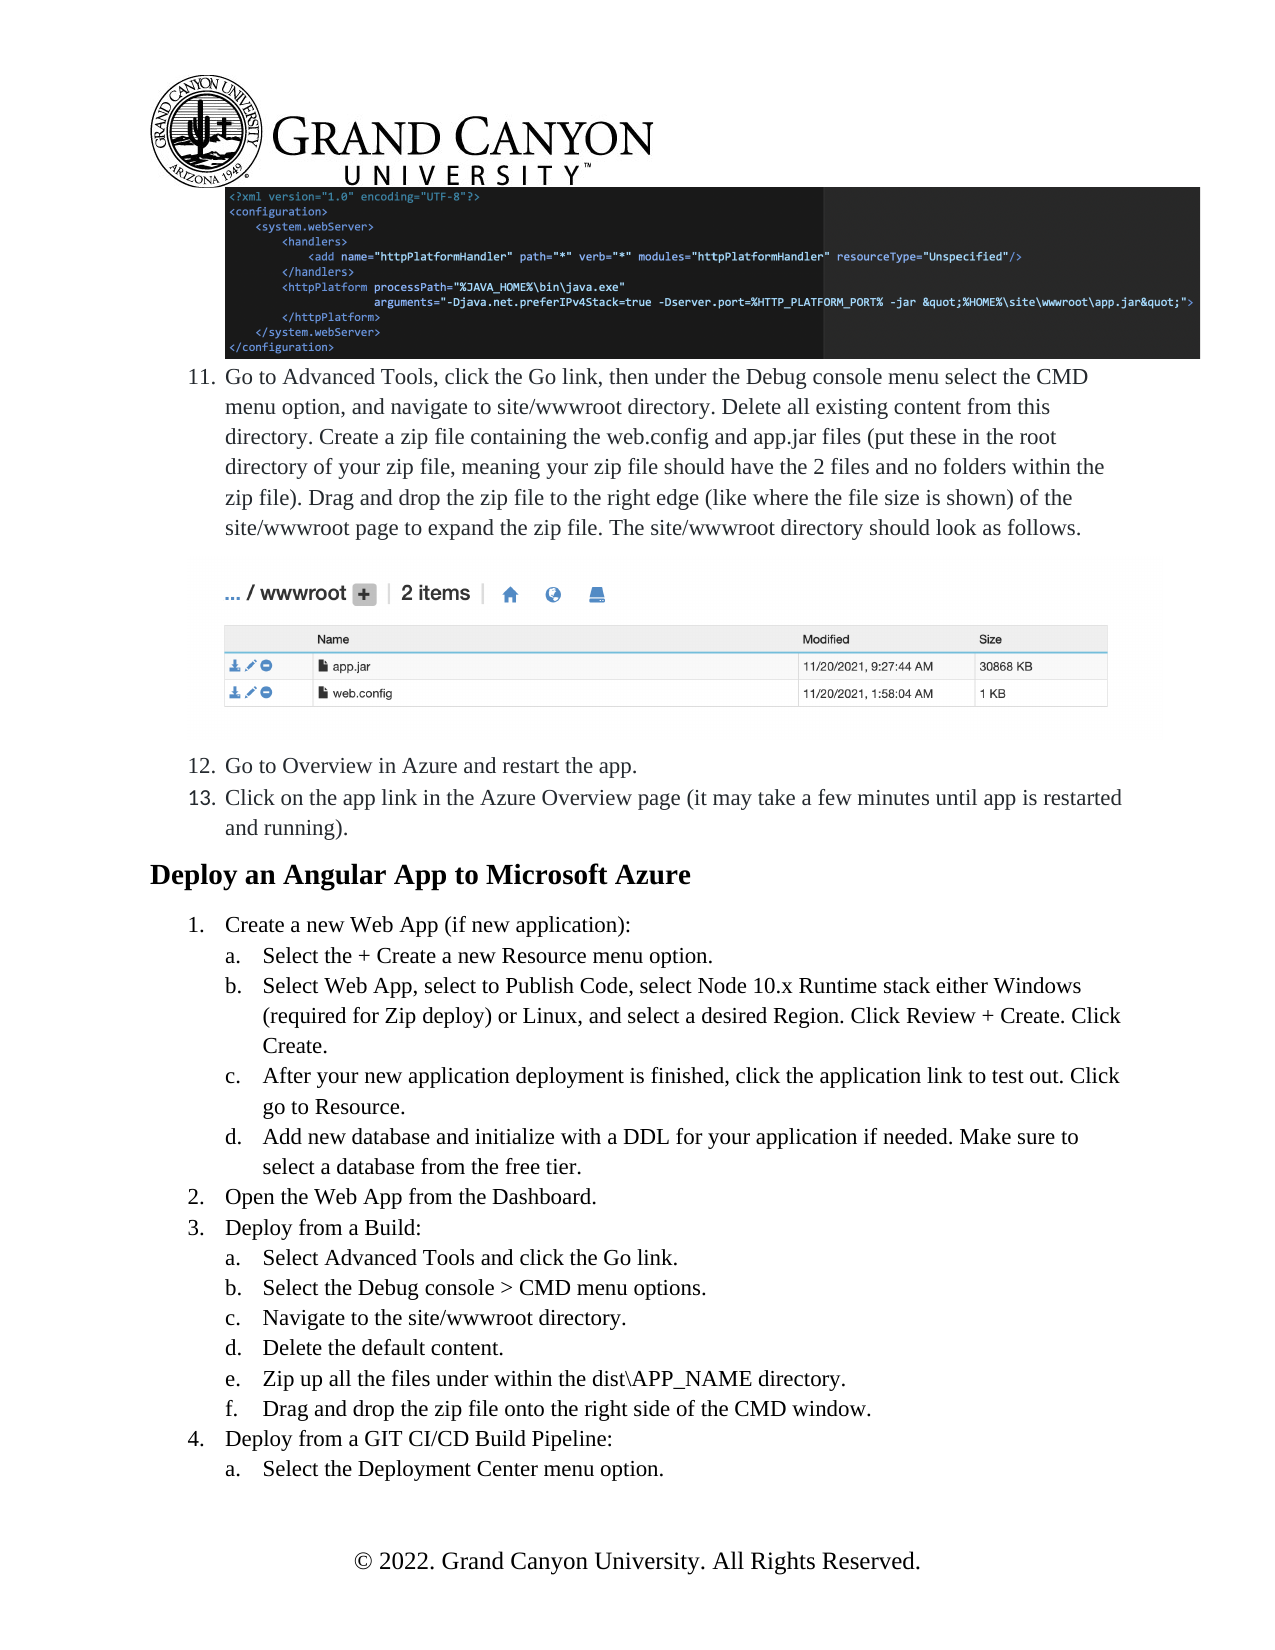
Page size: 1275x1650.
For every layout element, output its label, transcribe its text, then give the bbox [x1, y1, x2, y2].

list Deploy from a GIT CI/CD Build Pipeline: [187, 1425, 1125, 1451]
list After your new application deployment is finished, click the application link to test out. Click go to Resource. [225, 1063, 1125, 1119]
list Create a new Web App (if new application): [187, 912, 1125, 938]
list Deploy from a Build: [187, 1214, 1125, 1240]
list Select the Deployment Center menu option. [225, 1455, 1125, 1482]
list Select the + Create a new Resource menu option. [225, 942, 1125, 968]
picture [150, 75, 1200, 359]
list Delete the default content. [225, 1334, 1125, 1361]
list Drag and drop the zip file onto the right side of the CMD window. [225, 1395, 1125, 1421]
list Navigate to the site/wwwroot directory. [225, 1304, 1125, 1331]
list Add new database and initialize with a DDL for your application if needed. Make sure to select a database from the free tier. [225, 1123, 1125, 1179]
list Select Advanced Tools and click the Go link. [225, 1244, 1125, 1270]
picture [187, 556, 1163, 740]
list Open the Web App from the Dashboard. [187, 1183, 1125, 1210]
text Deploy an Angular App to Microsoft Azure [150, 857, 1125, 891]
list Go to Advanced Tools, click the Go link, then under the Debug console menu select the CMD menu option, and navigate to site/wwwroot directory. Delete all existing content from this directory. Create a zip file containing the web.config and app.jar files (put these in the root directory of your zip file, meaning your zip file should have the 2 files and no folders within the zip file). Drag and drop the zip file to the right edge (like where the file size is shown) of the site/wwwroot page to expand the zip file. The site/wwwroot directory should look as follows. [187, 363, 1125, 540]
list Go to Overview in Azure and restart the app. [187, 752, 1125, 779]
list Select the Debug console > CMD menu options. [225, 1274, 1125, 1300]
list Click on the app link in the Azure Overview page (it may take a few minutes until app is restarted and running). [187, 783, 1125, 841]
list Zip up all the files under within the dist\APP_NAME directory. [225, 1365, 1125, 1391]
list Select Web App, select to Publish Code, select Node 10.x Runtime stack either Windows (required for Zip deploy) or Linux, and select a desired Region. Click Review + Create. Click Create. [225, 972, 1125, 1059]
